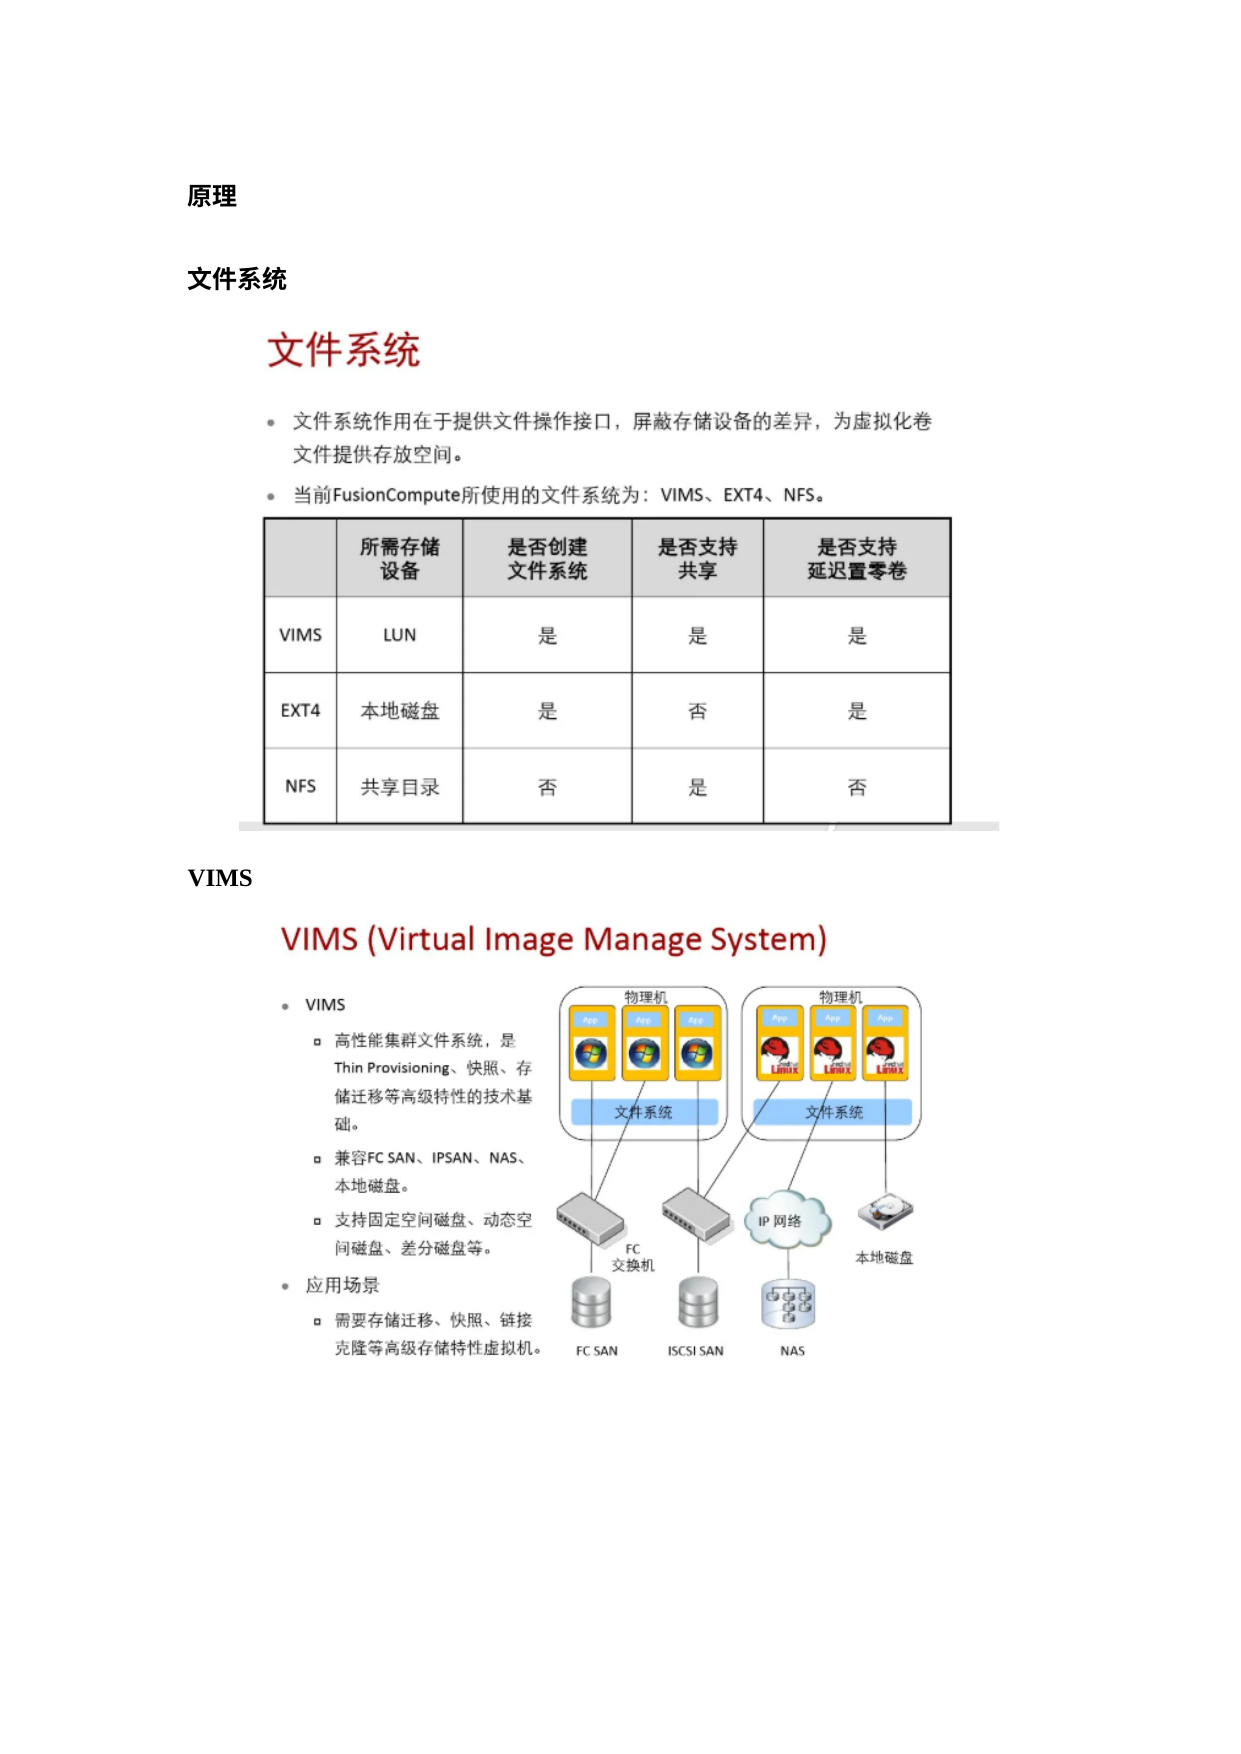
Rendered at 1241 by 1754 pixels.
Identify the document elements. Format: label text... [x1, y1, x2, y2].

picture [253, 907, 988, 1371]
picture [239, 328, 1002, 831]
subtitle VIMS [187, 861, 1053, 893]
subtitle 文件系统 [187, 245, 1053, 310]
subtitle 原理 [187, 162, 1053, 227]
